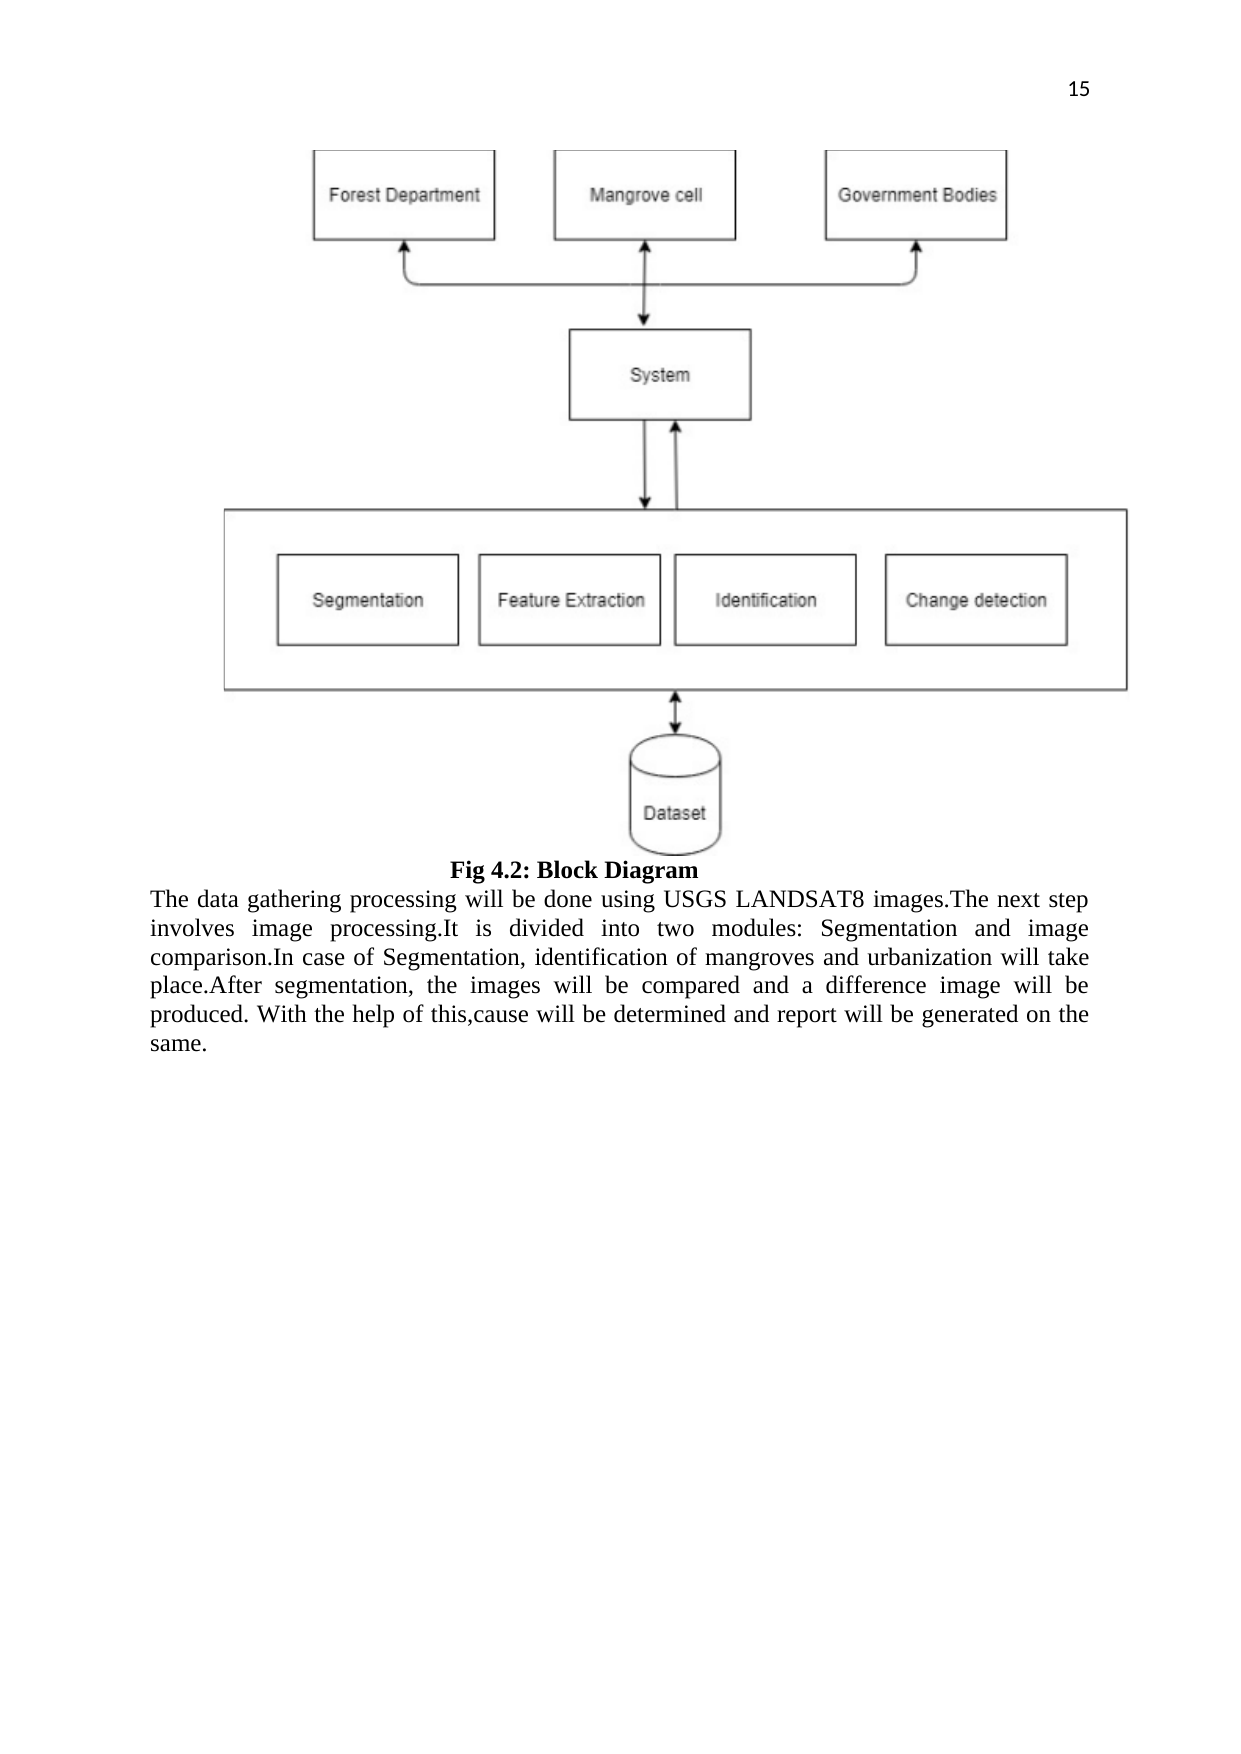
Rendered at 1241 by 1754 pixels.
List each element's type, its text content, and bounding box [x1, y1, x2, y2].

picture [223, 150, 1131, 856]
text Fig 4.2: Block Diagram [375, 856, 1090, 884]
text The data gathering processing will be done using USGS LANDSAT8 images.The next step involves image processing.It is divided into two modules: Segmentation and image comparison.In case of Segmentation, identification of mangroves and urbanization will take place.After segmentation, the images will be compared and a difference image will be produced. With the help of this,cause will be determined and report will be generated on the same. [150, 884, 1090, 1057]
